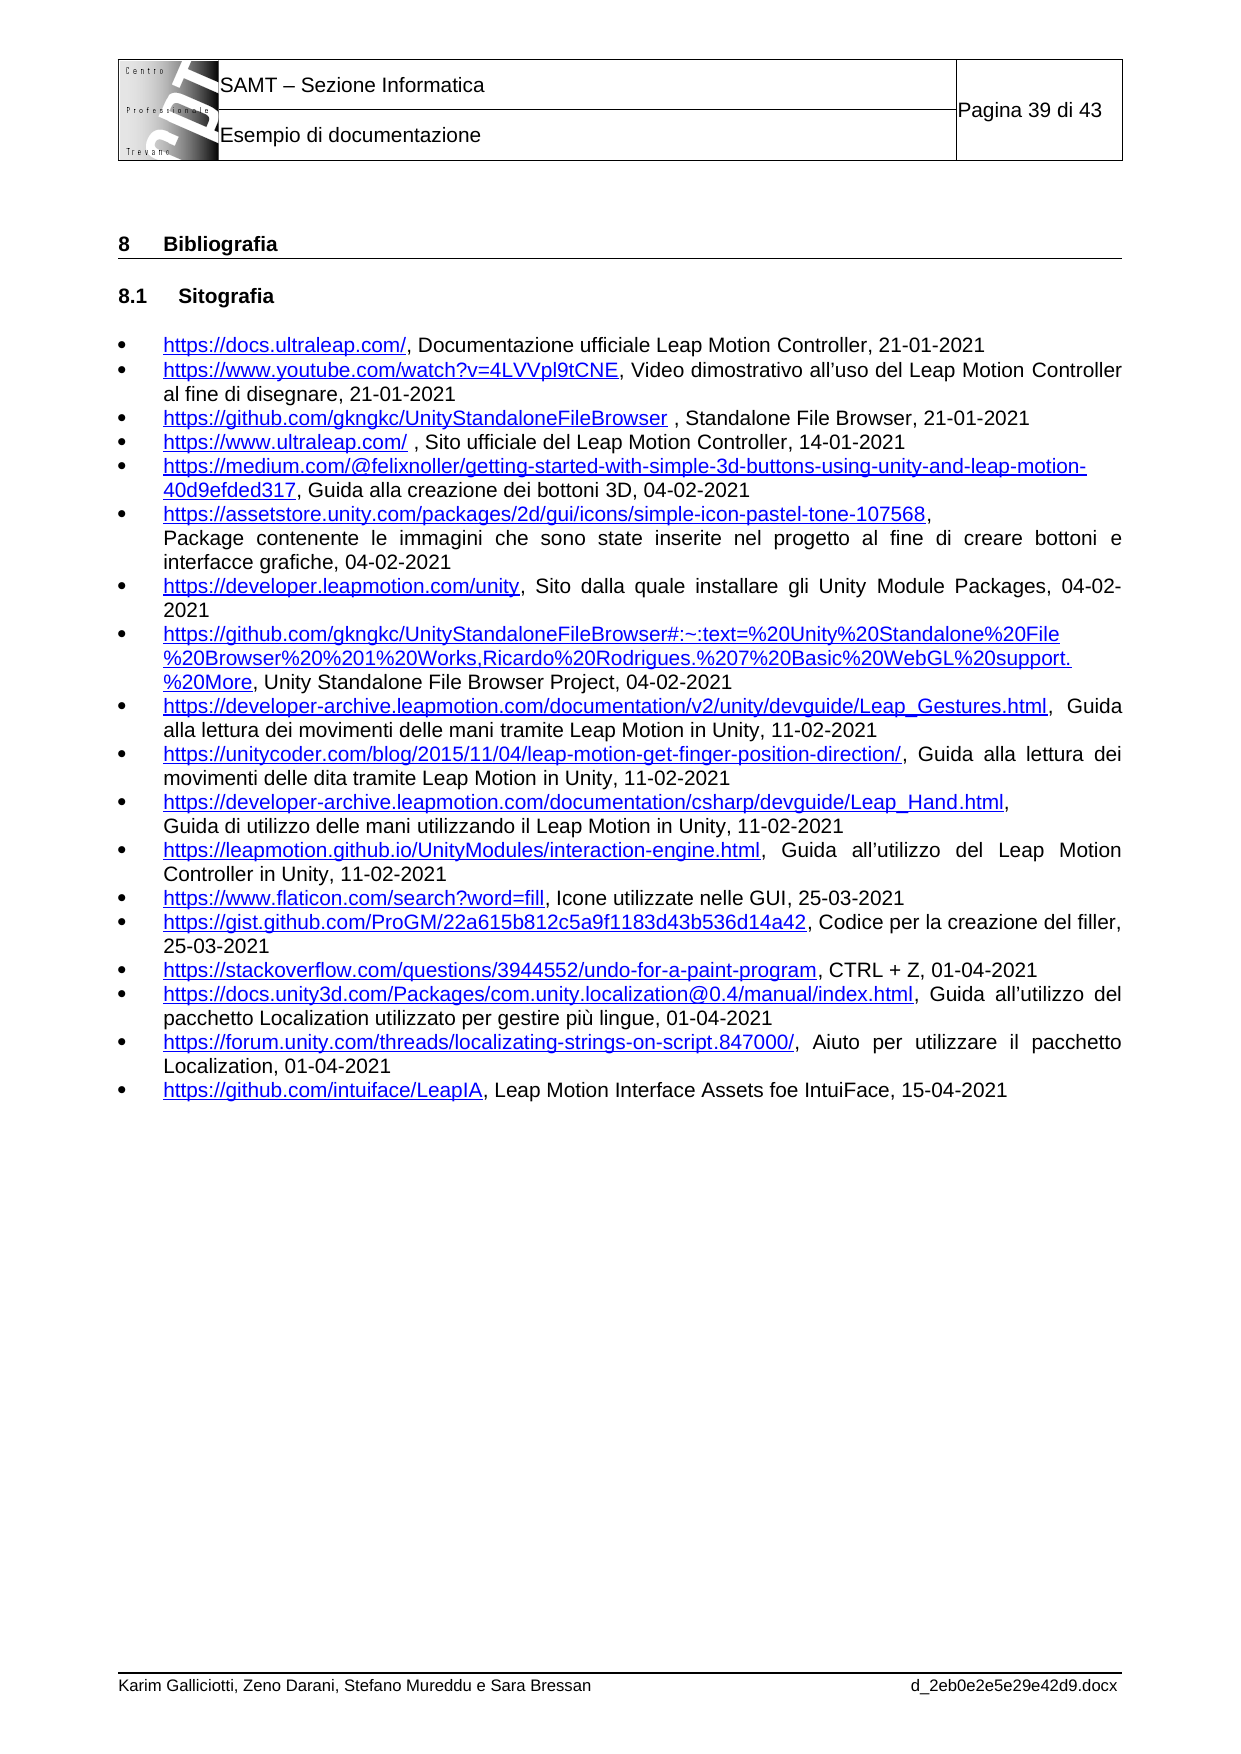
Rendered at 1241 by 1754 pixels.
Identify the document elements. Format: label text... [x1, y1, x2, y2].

list https://docs.unity3d.com/Packages/com.unity.localization@0.4/manual/index.html, Guida all’utilizzo del pacchetto Localization utilizzato per gestire più lingue, 01-04-2021 [118, 982, 1122, 1030]
list https://forum.unity.com/threads/localizating-strings-on-script.847000/, Aiuto per utilizzare il pacchetto Localization, 01-04-2021 [118, 1030, 1122, 1078]
list https://developer.leapmotion.com/unity, Sito dalla quale installare gli Unity Module Packages, 04-02-2021 [118, 573, 1122, 622]
list https://developer-archive.leapmotion.com/documentation/v2/unity/devguide/Leap_Gestures.html, Guida alla lettura dei movimenti delle mani tramite Leap Motion in Unity, 11-02-2021 [118, 693, 1122, 742]
list https://unitycoder.com/blog/2015/11/04/leap-motion-get-finger-position-direction/, Guida alla lettura dei movimenti delle dita tramite Leap Motion in Unity, 11-02-2021 [118, 742, 1122, 789]
list https://docs.ultraleap.com/, Documentazione ufficiale Leap Motion Controller, 21-01-2021 [118, 333, 1122, 357]
list https://github.com/gkngkc/UnityStandaloneFileBrowser#:~:text=%20Unity%20Standalone%20File%20Browser%20%201%20Works,Ricardo%20Rodrigues.%207%20Basic%20WebGL%20support.%20More, Unity Standalone File Browser Project, 04-02-2021 [118, 622, 1122, 693]
list https://www.ultraleap.com/ , Sito ufficiale del Leap Motion Controller, 14-01-2021 [118, 429, 1122, 453]
list https://github.com/gkngkc/UnityStandaloneFileBrowser , Standalone File Browser, 21-01-2021 [118, 405, 1122, 429]
list https://assetstore.unity.com/packages/2d/gui/icons/simple-icon-pastel-tone-107568, Package contenente le immagini che sono state inserite nel progetto al fine di creare bottoni e interfacce grafiche, 04-02-2021 [118, 502, 1122, 573]
list https://gist.github.com/ProGM/22a615b812c5a9f1183d43b536d14a42, Codice per la creazione del filler, 25-03-2021 [118, 910, 1122, 958]
list https://www.youtube.com/watch?v=4LVVpl9tCNE, Video dimostrativo all’uso del Leap Motion Controller al fine di disegnare, 21-01-2021 [118, 357, 1122, 405]
list https://www.flaticon.com/search?word=fill, Icone utilizzate nelle GUI, 25-03-2021 [118, 886, 1122, 910]
list https://github.com/intuiface/LeapIA, Leap Motion Interface Assets foe IntuiFace, 15-04-2021 [118, 1078, 1122, 1102]
list https://medium.com/@felixnoller/getting-started-with-simple-3d-buttons-using-unity-and-leap-motion-40d9efded317, Guida alla creazione dei bottoni 3D, 04-02-2021 [118, 453, 1122, 502]
subtitle Sitografia [118, 284, 1122, 308]
subtitle Bibliografia [118, 232, 1122, 258]
list https://stackoverflow.com/questions/3944552/undo-for-a-paint-program, CTRL + Z, 01-04-2021 [118, 958, 1122, 982]
picture [118, 60, 219, 160]
list https://leapmotion.github.io/UnityModules/interaction-engine.html, Guida all’utilizzo del Leap Motion Controller in Unity, 11-02-2021 [118, 838, 1122, 886]
list https://developer-archive.leapmotion.com/documentation/csharp/devguide/Leap_Hand.html, Guida di utilizzo delle mani utilizzando il Leap Motion in Unity, 11-02-2021 [118, 789, 1122, 838]
